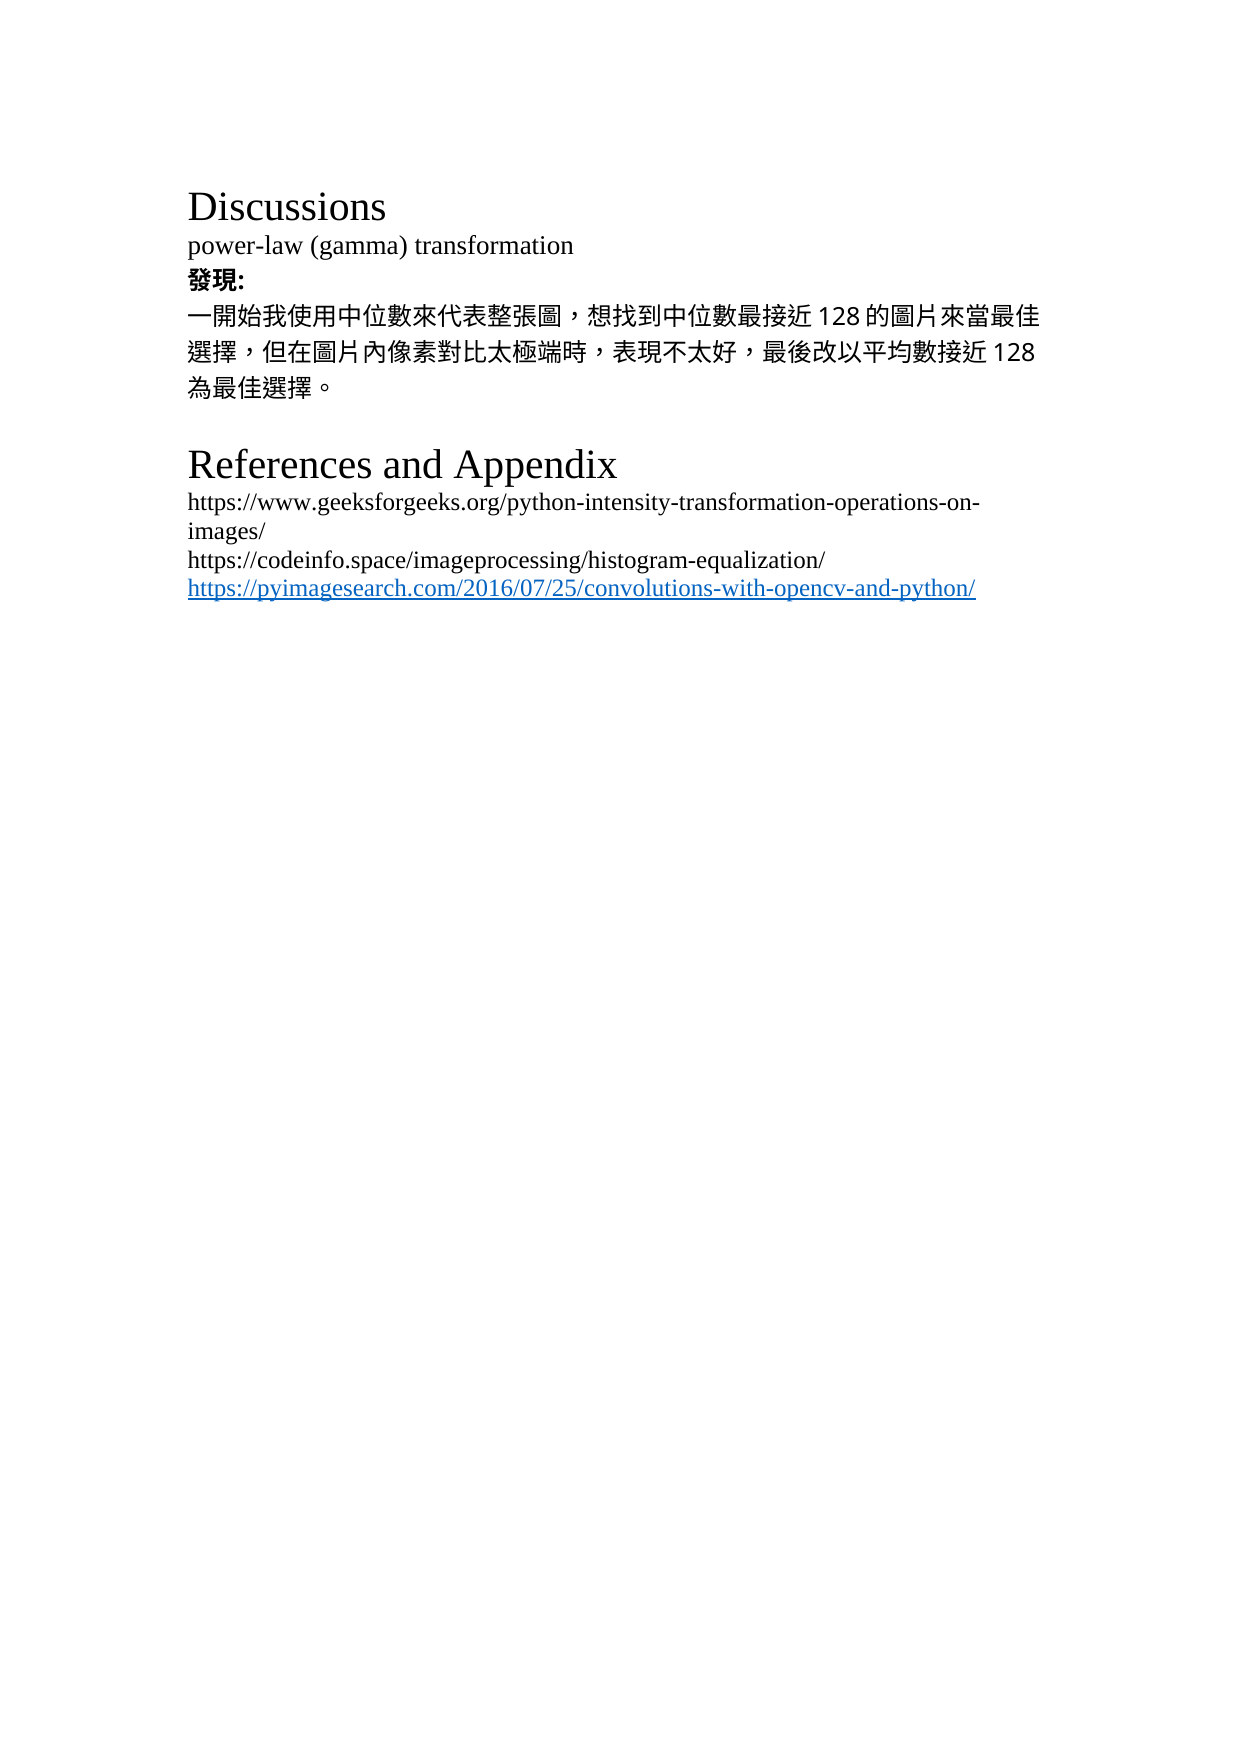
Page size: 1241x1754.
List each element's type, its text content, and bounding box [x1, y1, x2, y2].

text References and Appendix [187, 439, 1053, 487]
text https://pyimagesearch.com/2016/07/25/convolutions-with-opencv-and-python/ [187, 573, 1053, 602]
text power-law (gamma) transformation [187, 229, 1053, 260]
text 一開始我使用中位數來代表整張圖，想找到中位數最接近128的圖片來當最佳選擇，但在圖片內像素對比太極端時，表現不太好，最後改以平均數接近128為最佳選擇。 [187, 296, 1053, 405]
text 發現: [187, 260, 1053, 296]
text https://www.geeksforgeeks.org/python-intensity-transformation-operations-on-images/ [187, 487, 1053, 545]
text Discussions [187, 181, 1053, 229]
text https://codeinfo.space/imageprocessing/histogram-equalization/ [187, 545, 1053, 573]
